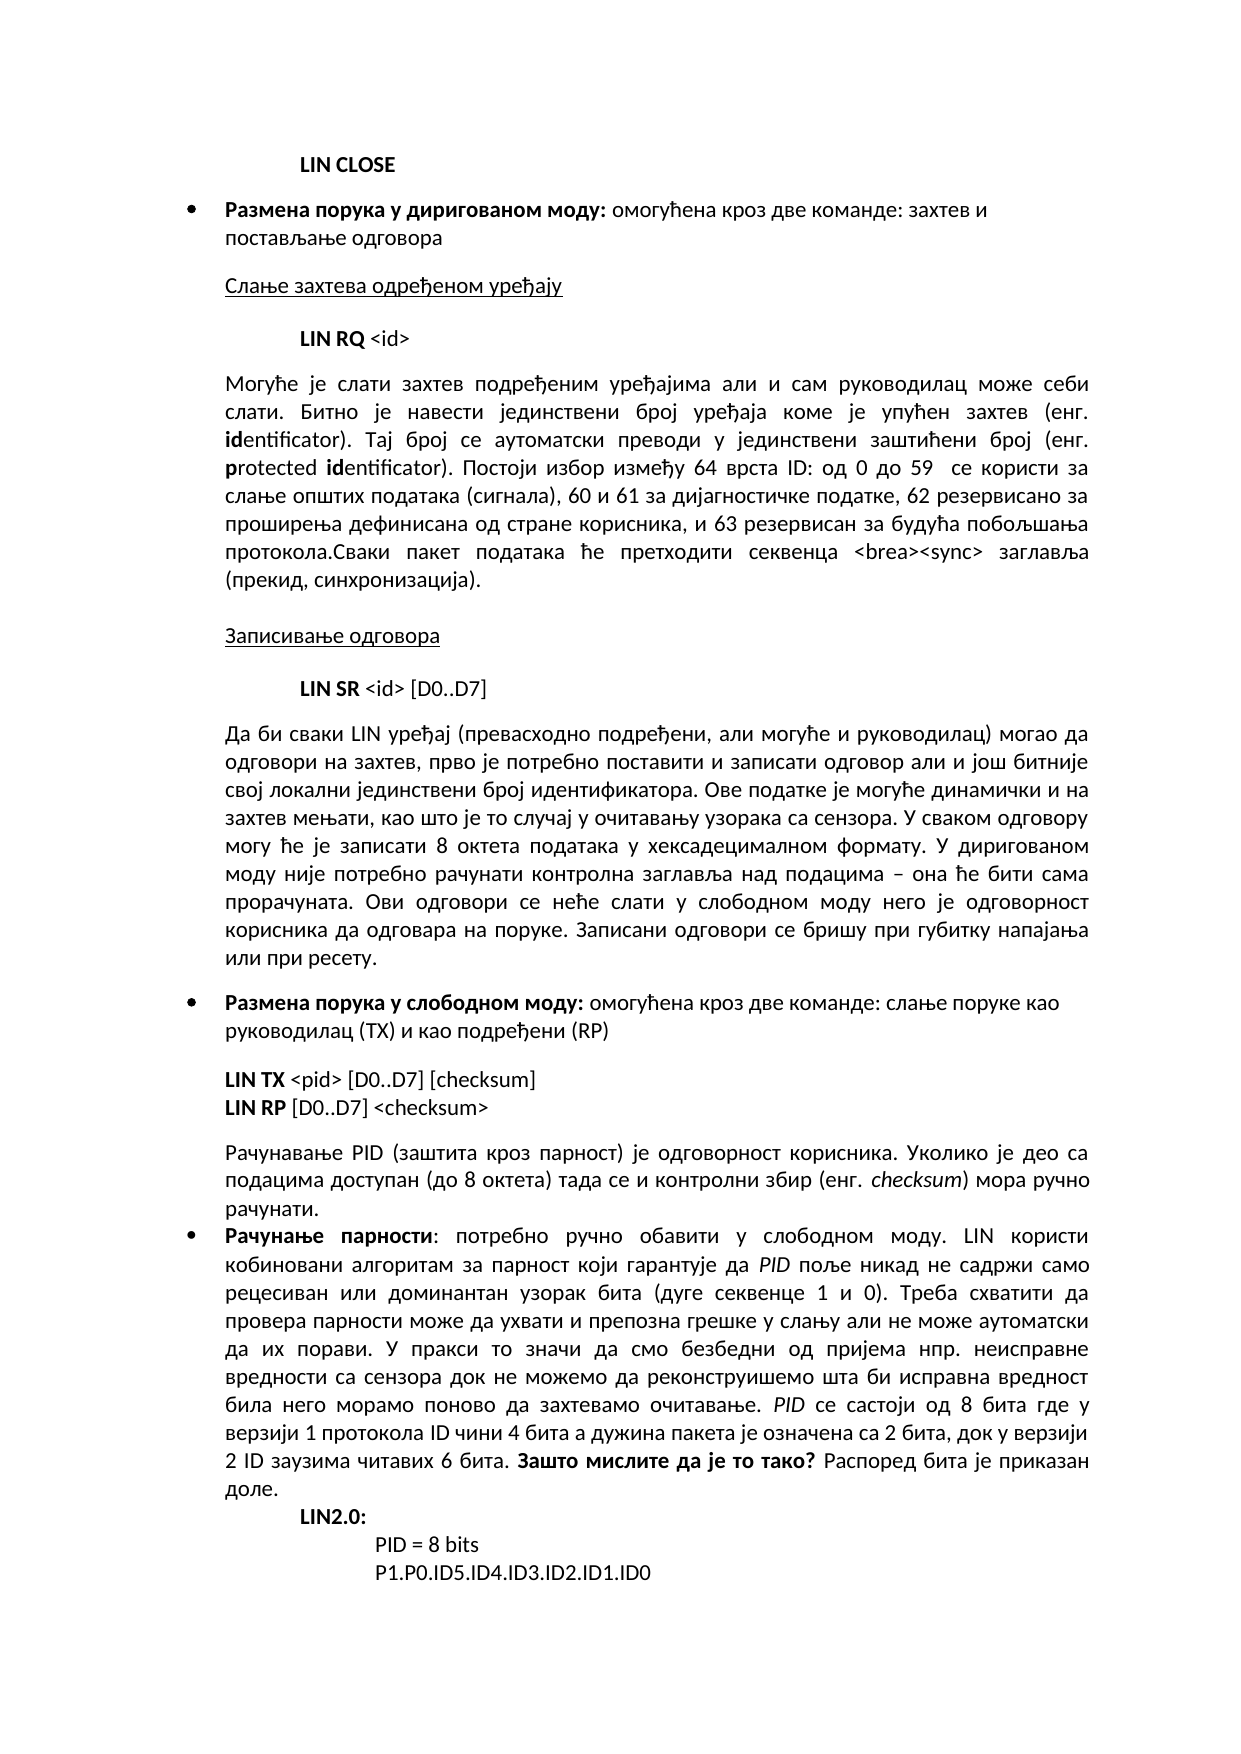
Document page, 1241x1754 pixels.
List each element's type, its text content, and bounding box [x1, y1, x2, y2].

list Размена порука у диригованом моду: омогућена кроз две команде: захтев и постављање одговора [187, 195, 1090, 251]
text Записивање одговора [225, 621, 1090, 649]
text LIN SR <id> [D0..D7] [225, 674, 1090, 702]
text Да би сваки LIN уређај (превасходно подређени, али могуће и руководилац) могао да одговори на захтев, прво је потребно поставити и записати одговор али и још битније свој локални јединствени број идентификатора. Ове податке је могуће динамички и на захтев мењати, као што је то случај у очитавању узорака са сензора. У сваком одговору могу ће је записати 8 октета података у хексадецималном формату. У диригованом моду није потребно рачунати контролна заглавља над подацима – она ће бити сама прорачуната. Ови одговори се неће слати у слободном моду него је одговорност корисника да одговара на поруке. Записани одговори се бришу при губитку напајања или при ресету. [225, 719, 1090, 971]
text LIN RP [D0..D7] <checksum> [150, 1093, 1090, 1121]
text LIN CLOSE [225, 150, 1090, 178]
text Рачунавање PID (заштита кроз парност) је одговорност корисника. Уколико је део са подацима доступан (до 8 октета) тада се и контролни збир (енг. checksum) мора ручно рачунати. [225, 1138, 1090, 1222]
text LIN TX <pid> [D0..D7] [checksum] [150, 1065, 1090, 1093]
text Могуће је слати захтев подређеним уређајима али и сам руководилац може себи слати. Битно је навести јединствени број уређаја коме је упућен захтев (енг. identificator). Тај број се аутоматски преводи у јединствени заштићени број (енг. protected identificator). Постоји избор између 64 врста ID: од 0 до 59 се користи за слање општих података (сигнала), 60 и 61 за дијагностичке податке, 62 резервисано за проширења дефинисана од стране корисника, и 63 резервисан за будућа побољшања протокола.Сваки пакет података ће претходити секвенца <brea><sync> заглавља (прекид, синхронизација). [225, 369, 1090, 593]
text LIN RQ <id> [225, 324, 1090, 353]
list Рачунање парности: потребно ручно обавити у слободном моду. LIN користи кобиновани алгоритам за парност који гарантује да PID поље никад не садржи само рецесиван или доминантан узорак бита (дуге секвенце 1 и 0). Треба схватити да провера парности може да ухвати и препозна грешке у слању али не може аутоматски да их порави. У пракси то значи да смо безбедни од пријема нпр. неисправне вредности са сензора док не можемо да реконструишемо шта би исправна вредност била него морамо поново да захтевамо очитавање. PID се састоји од 8 бита где у верзији 1 протокола ID чини 4 бита а дужина пакета је означена са 2 бита, док у верзији 2 ID заузима читавих 6 бита. Зашто мислите да је то тако? Распоред бита је приказан доле. [187, 1222, 1090, 1502]
text LIN2.0: [225, 1502, 1090, 1530]
text PID = 8 bits [225, 1530, 1090, 1558]
list Размена порука у слободном моду: омогућена кроз две команде: слање поруке као руководилац (TX) и као подређени (RP) [187, 988, 1090, 1044]
text P1.P0.ID5.ID4.ID3.ID2.ID1.ID0 [225, 1558, 1090, 1586]
text Слање захтева одређеном уређају [225, 272, 1090, 299]
